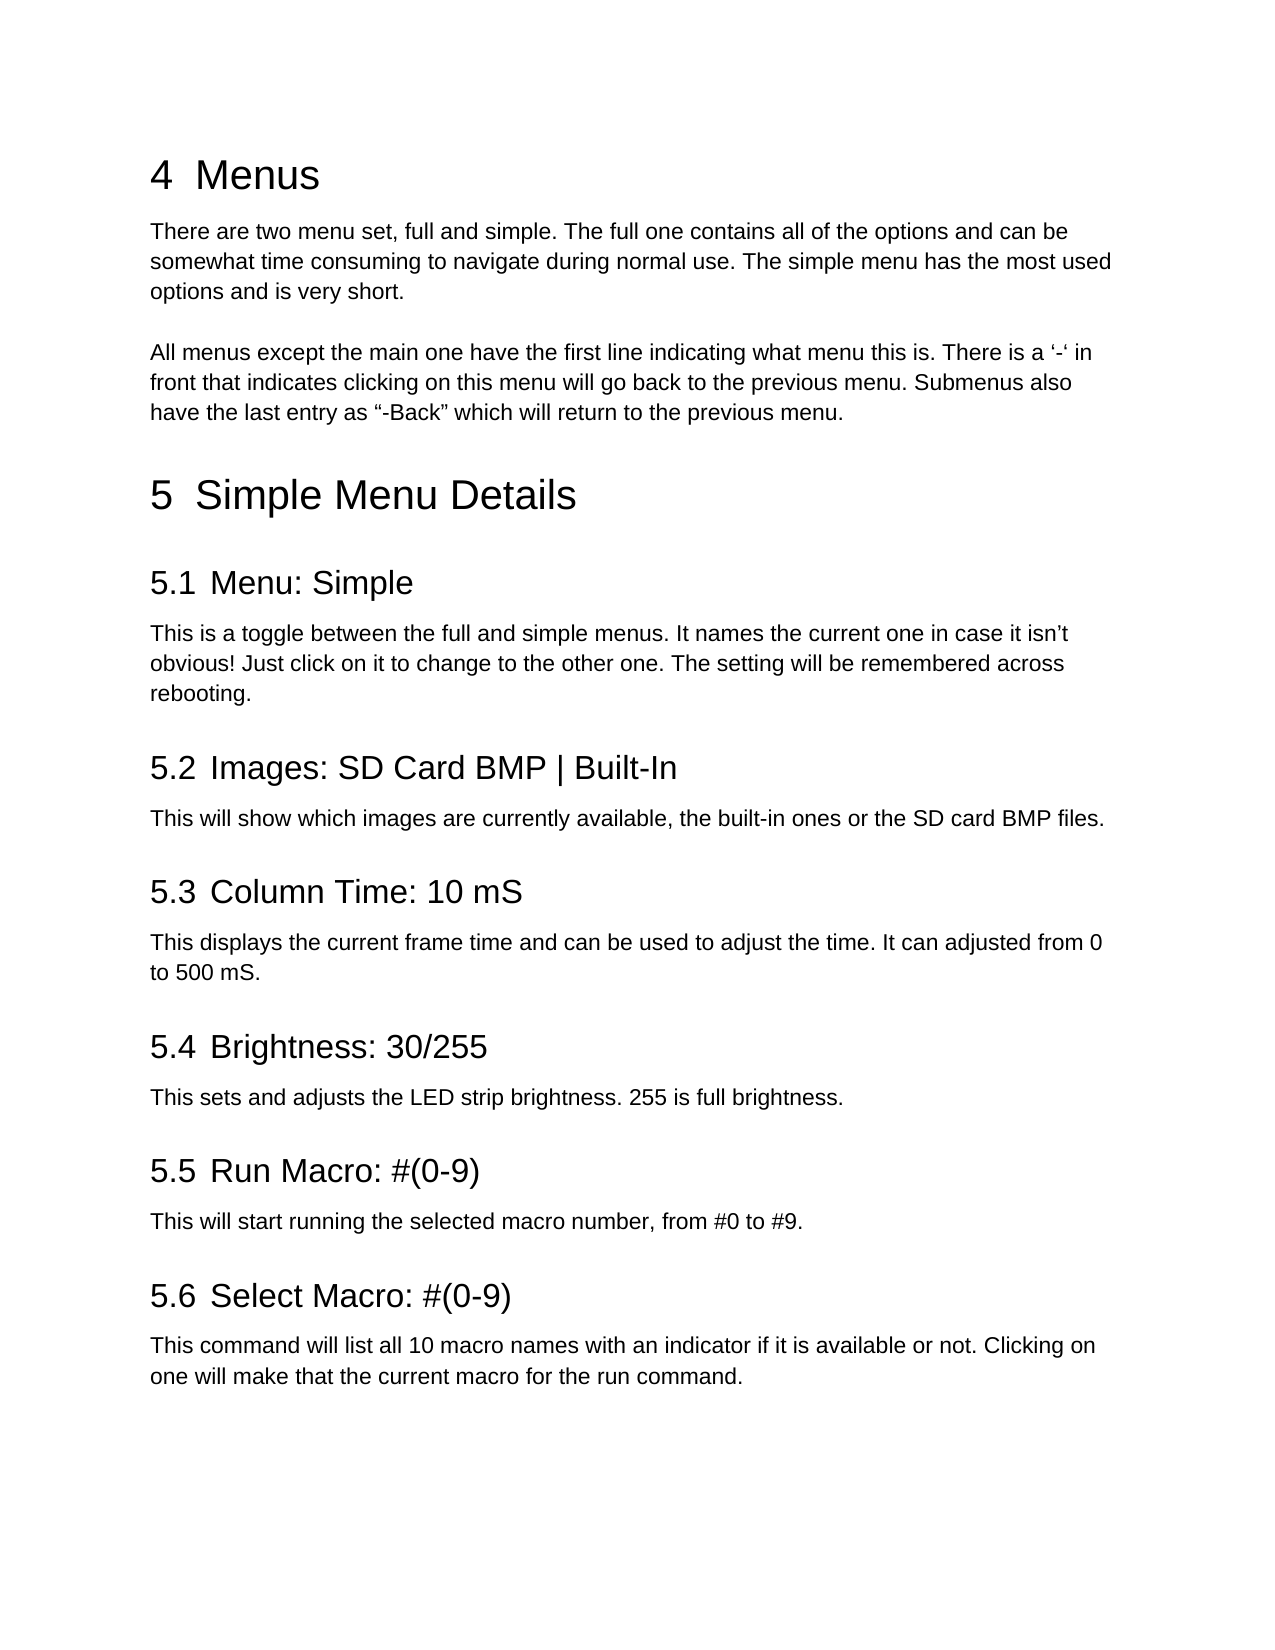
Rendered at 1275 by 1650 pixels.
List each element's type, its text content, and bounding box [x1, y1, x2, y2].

subtitle Menu: Simple [150, 563, 1125, 602]
subtitle Brightness: 30/255 [150, 1027, 1125, 1066]
text This is a toggle between the full and simple menus. It names the current one in case it isn’t obvious! Just click on it to change to the other one. The setting will be remembered across rebooting. [150, 620, 1125, 707]
subtitle Select Macro: #(0-9) [150, 1276, 1125, 1314]
text All menus except the main one have the first line indicating what menu this is. There is a ‘-‘ in front that indicates clicking on this menu will go back to the previous menu. Submenus also have the last entry as “-Back” which will return to the previous menu. [150, 338, 1125, 425]
text This command will list all 10 macro names with an indicator if it is available or not. Clicking on one will make that the current macro for the run command. [150, 1332, 1125, 1389]
text There are two menu set, full and simple. The full one contains all of the options and can be somewhat time consuming to navigate during normal use. The simple menu has the most used options and is very short. [150, 218, 1125, 304]
text This will show which images are currently available, the built-in ones or the SD card BMP files. [150, 805, 1125, 831]
text This sets and adjusts the LED strip brightness. 255 is full brightness. [150, 1084, 1125, 1110]
subtitle Run Macro: #(0-9) [150, 1151, 1125, 1190]
text This displays the current frame time and can be used to adjust the time. It can adjusted from 0 to 500 mS. [150, 929, 1125, 986]
subtitle Simple Menu Details [150, 471, 1125, 519]
subtitle Images: SD Card BMP | Built-In [150, 748, 1125, 787]
subtitle Column Time: 10 mS [150, 872, 1125, 911]
text This will start running the selected macro number, from #0 to #9. [150, 1208, 1125, 1234]
subtitle Menus [150, 150, 1125, 198]
